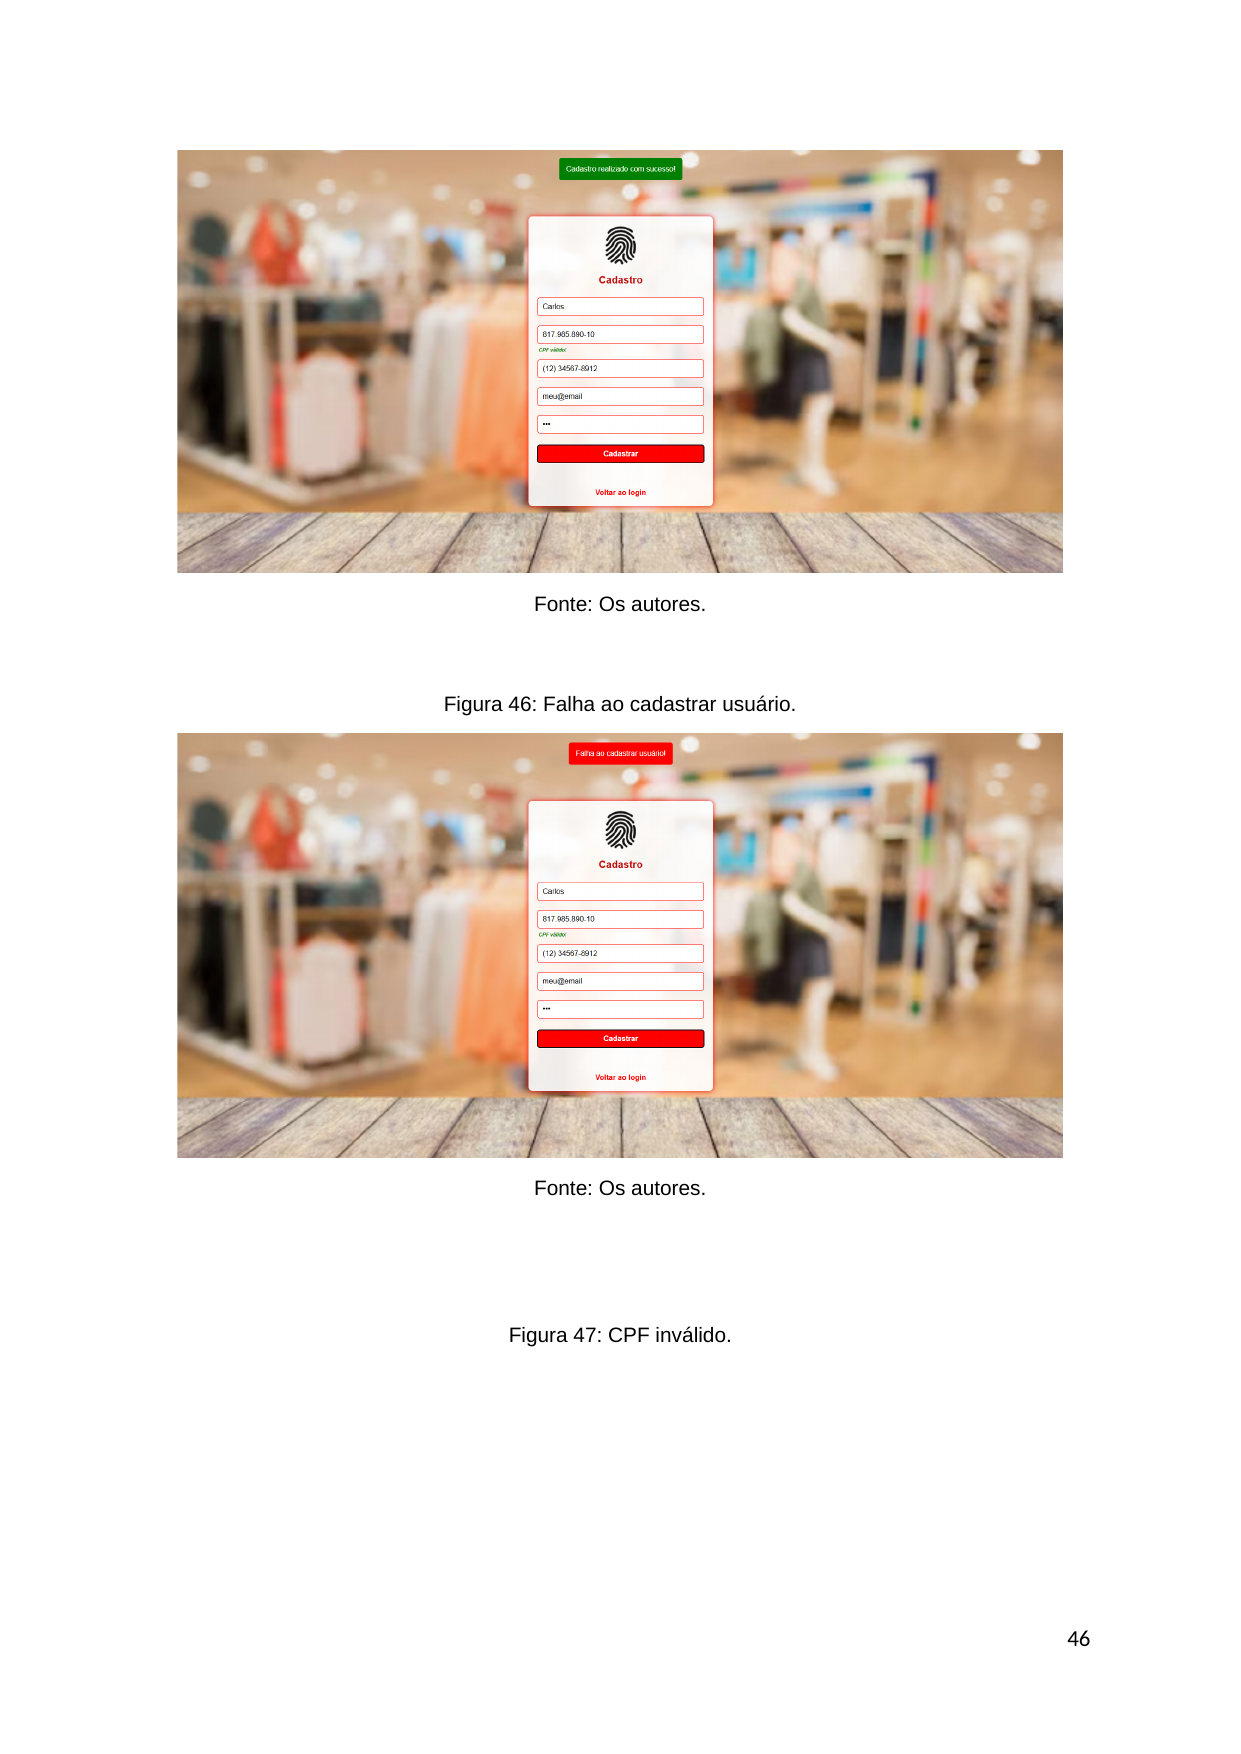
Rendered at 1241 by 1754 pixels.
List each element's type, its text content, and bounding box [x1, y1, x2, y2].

text Fonte: Os autores. [150, 1176, 1090, 1200]
text Figura 47: CPF inválido. [150, 1323, 1090, 1347]
text Figura 46: Falha ao cadastrar usuário. [150, 691, 1090, 715]
picture [177, 150, 1063, 573]
picture [177, 733, 1063, 1158]
text Fonte: Os autores. [150, 592, 1090, 616]
